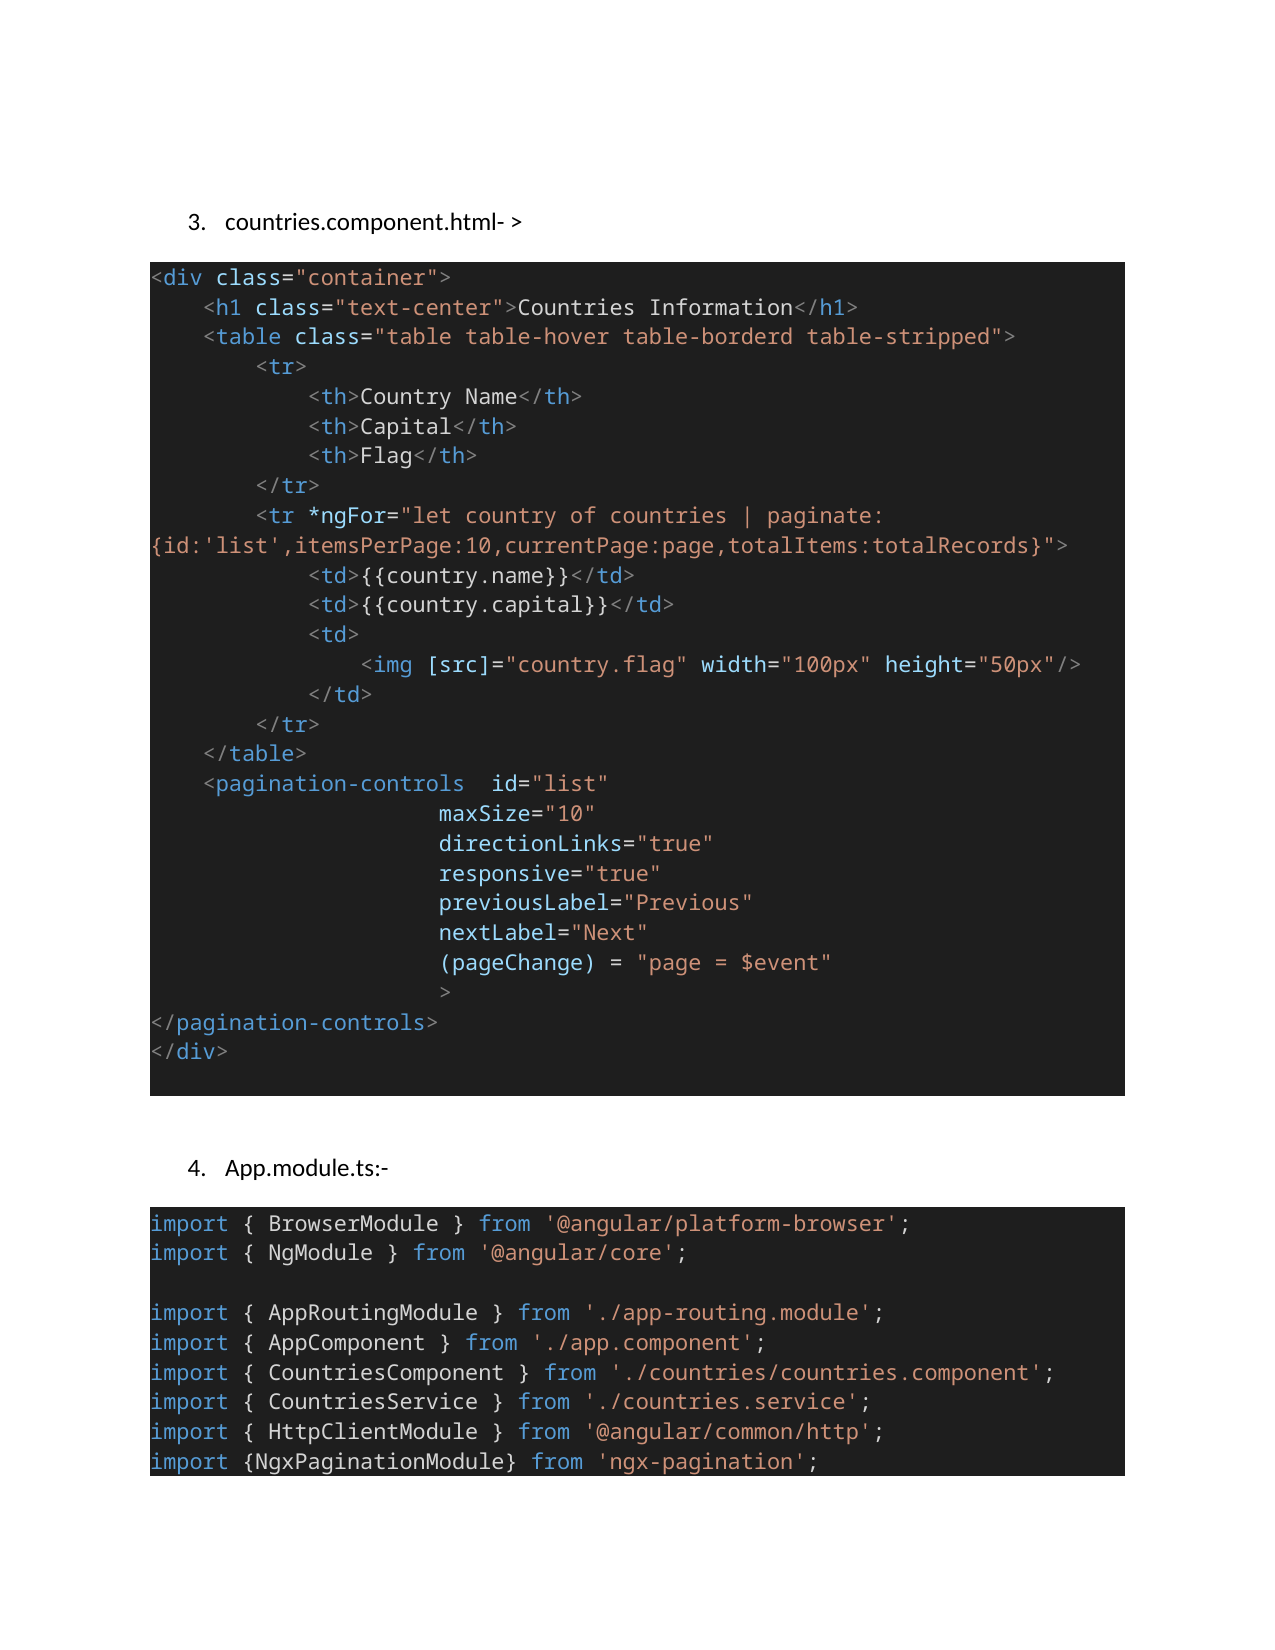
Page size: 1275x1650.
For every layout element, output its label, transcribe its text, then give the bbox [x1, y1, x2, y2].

list countries.component.html- > [187, 206, 1125, 236]
text </pagination-controls> [150, 1006, 1125, 1036]
text </td> [150, 679, 1125, 708]
text (pageChange) = "page = $event" [150, 947, 1125, 977]
text <div class="container"> [150, 262, 1125, 291]
text import { AppComponent } from './app.component'; [150, 1327, 1125, 1356]
text <tr> [150, 351, 1125, 381]
text <tr *ngFor="let country of countries | paginate:{id:'list',itemsPerPage:10,currentPage:page,totalItems:totalRecords}"> [150, 500, 1125, 559]
text import {NgxPaginationModule} from 'ngx-pagination'; [150, 1446, 1125, 1476]
text <h1 class="text-center">Countries Information</h1> [150, 291, 1125, 321]
text <th>Flag</th> [150, 440, 1125, 470]
text import { CountriesComponent } from './countries/countries.component'; [150, 1356, 1125, 1386]
text previousLabel="Previous" [150, 887, 1125, 917]
text <img [src]="country.flag" width="100px" height="50px"/> [150, 649, 1125, 679]
text nextLabel="Next" [150, 917, 1125, 947]
text maxSize="10" [150, 798, 1125, 828]
text </tr> [150, 708, 1125, 738]
text import { AppRoutingModule } from './app-routing.module'; [150, 1297, 1125, 1327]
text </div> [150, 1036, 1125, 1066]
text <table class="table table-hover table-borderd table-stripped"> [150, 321, 1125, 351]
text import { NgModule } from '@angular/core'; [150, 1237, 1125, 1267]
list App.module.ts:- [187, 1152, 1125, 1182]
text directionLinks="true" [150, 828, 1125, 857]
text <pagination-controls id="list" [150, 768, 1125, 798]
text > [150, 977, 1125, 1006]
text </table> [150, 738, 1125, 768]
text import { CountriesService } from './countries.service'; [150, 1386, 1125, 1416]
text import { BrowserModule } from '@angular/platform-browser'; [150, 1207, 1125, 1237]
text <td> [150, 619, 1125, 649]
text <th>Capital</th> [150, 411, 1125, 440]
text <td>{{country.name}}</td> [150, 559, 1125, 589]
text responsive="true" [150, 857, 1125, 887]
text <th>Country Name</th> [150, 381, 1125, 411]
text <td>{{country.capital}}</td> [150, 589, 1125, 619]
text import { HttpClientModule } from '@angular/common/http'; [150, 1416, 1125, 1446]
text </tr> [150, 470, 1125, 500]
